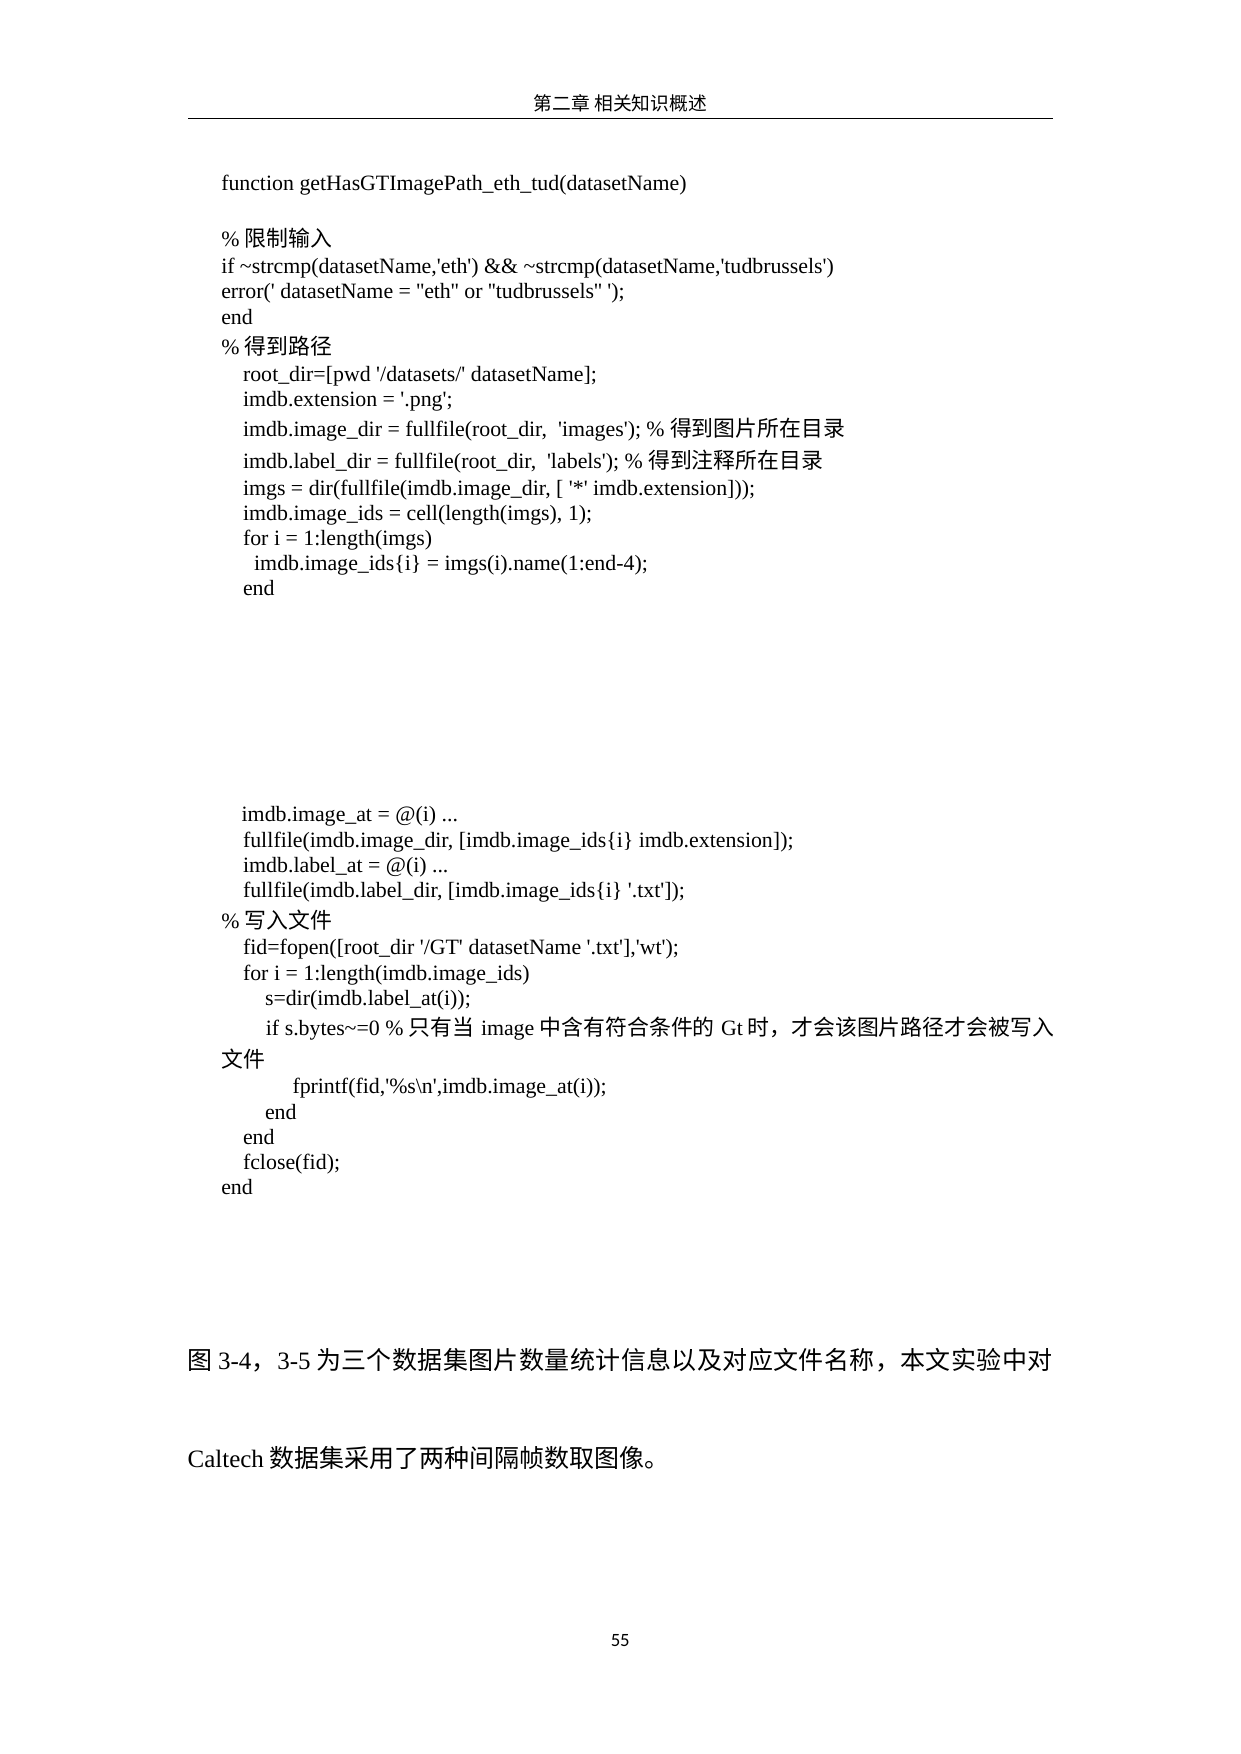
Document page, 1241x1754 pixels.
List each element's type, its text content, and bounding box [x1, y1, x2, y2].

text 图3-4，3-5为三个数据集图片数量统计信息以及对应文件名称，本文实验中对Caltech数据集采用了两种间隔帧数取图像。 [187, 1326, 1053, 1489]
